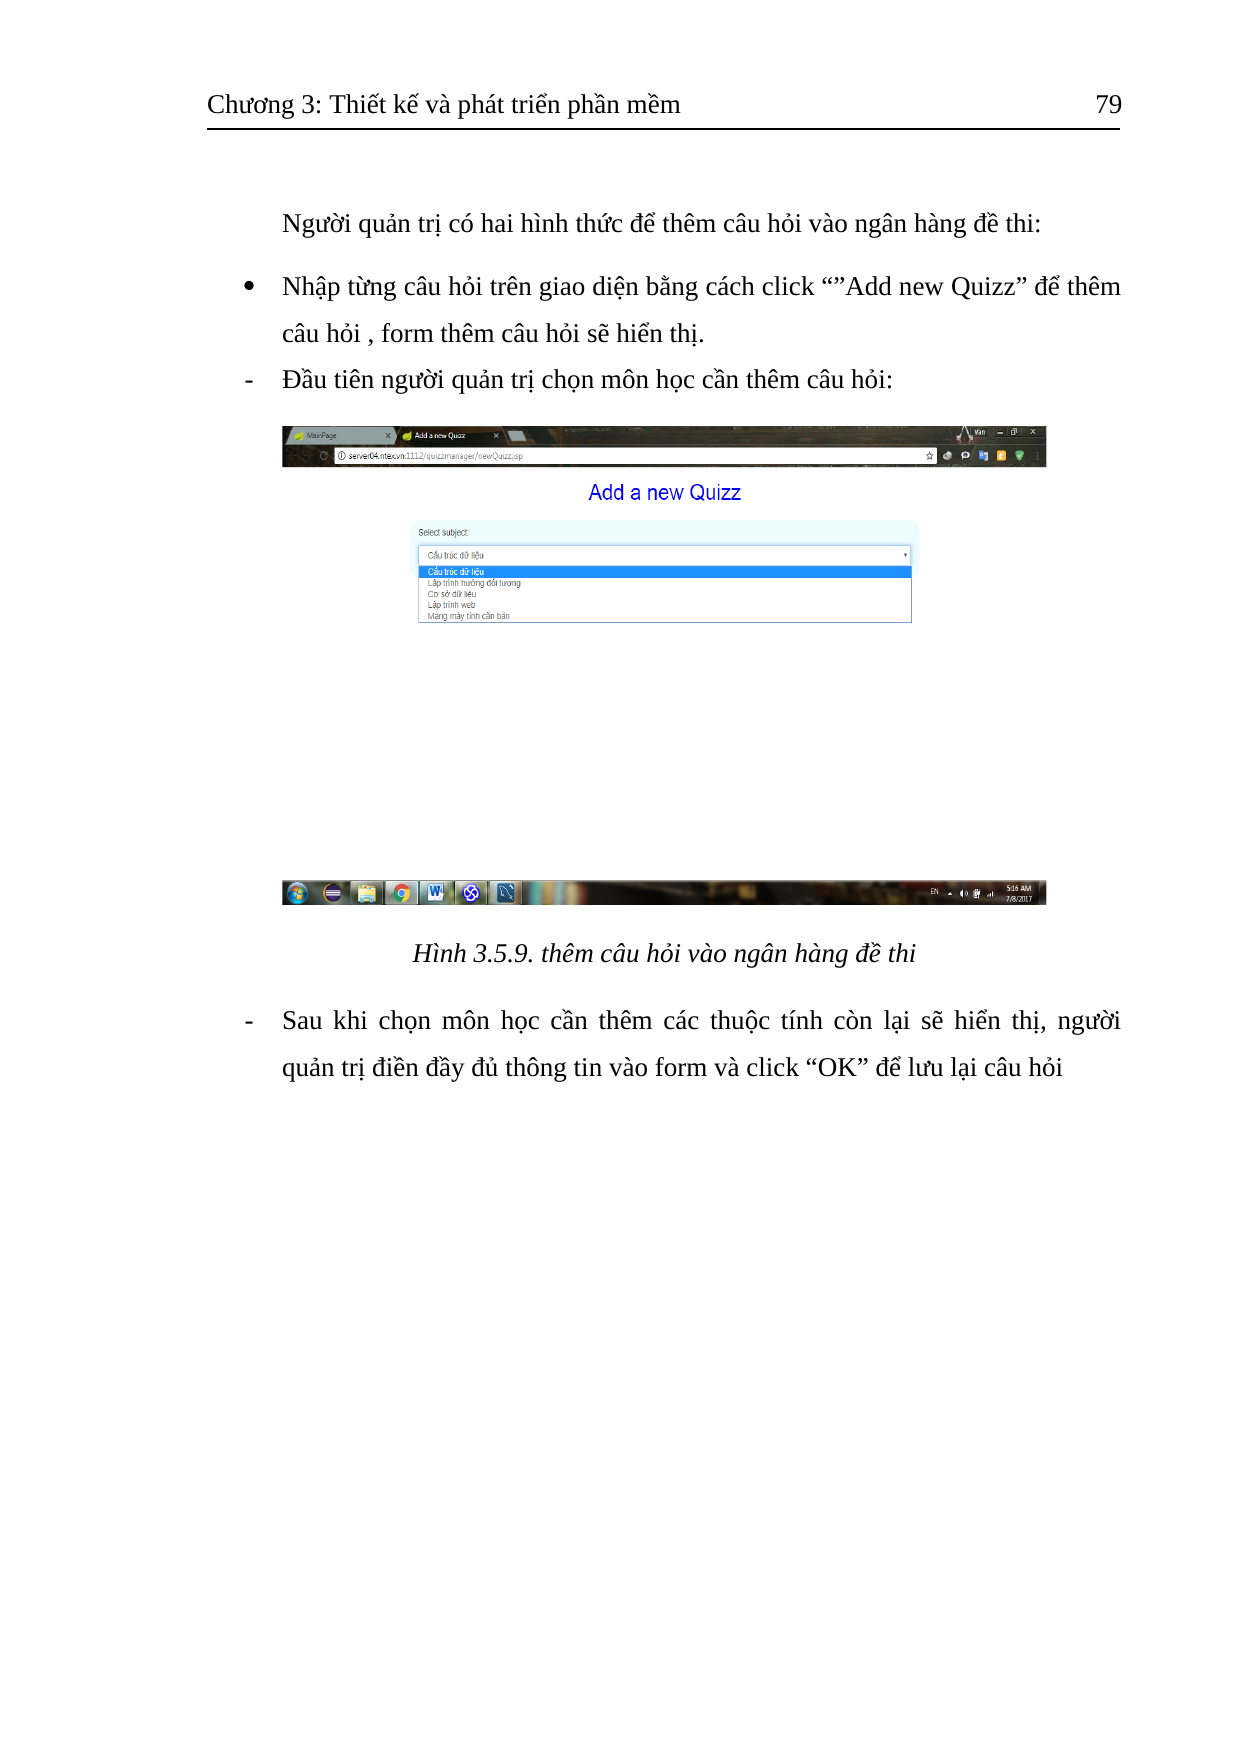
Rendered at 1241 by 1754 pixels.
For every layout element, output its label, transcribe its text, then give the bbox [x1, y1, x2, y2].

text Người quản trị có hai hình thức để thêm câu hỏi vào ngân hàng đề thi: [207, 207, 1122, 238]
picture [282, 426, 1047, 905]
list Đầu tiên người quản trị chọn môn học cần thêm câu hỏi: [244, 363, 1122, 395]
text Hình 3.5.9. thêm câu hỏi vào ngân hàng đề thi [207, 937, 1122, 968]
list Sau khi chọn môn học cần thêm các thuộc tính còn lại sẽ hiển thị, người quản trị điền đầy đủ thông tin vào form và click “OK” để lưu lại câu hỏi [244, 1004, 1122, 1082]
list Nhập từng câu hỏi trên giao diện bằng cách click “”Add new Quizz” để thêm câu hỏi , form thêm câu hỏi sẽ hiển thị. [244, 270, 1122, 348]
